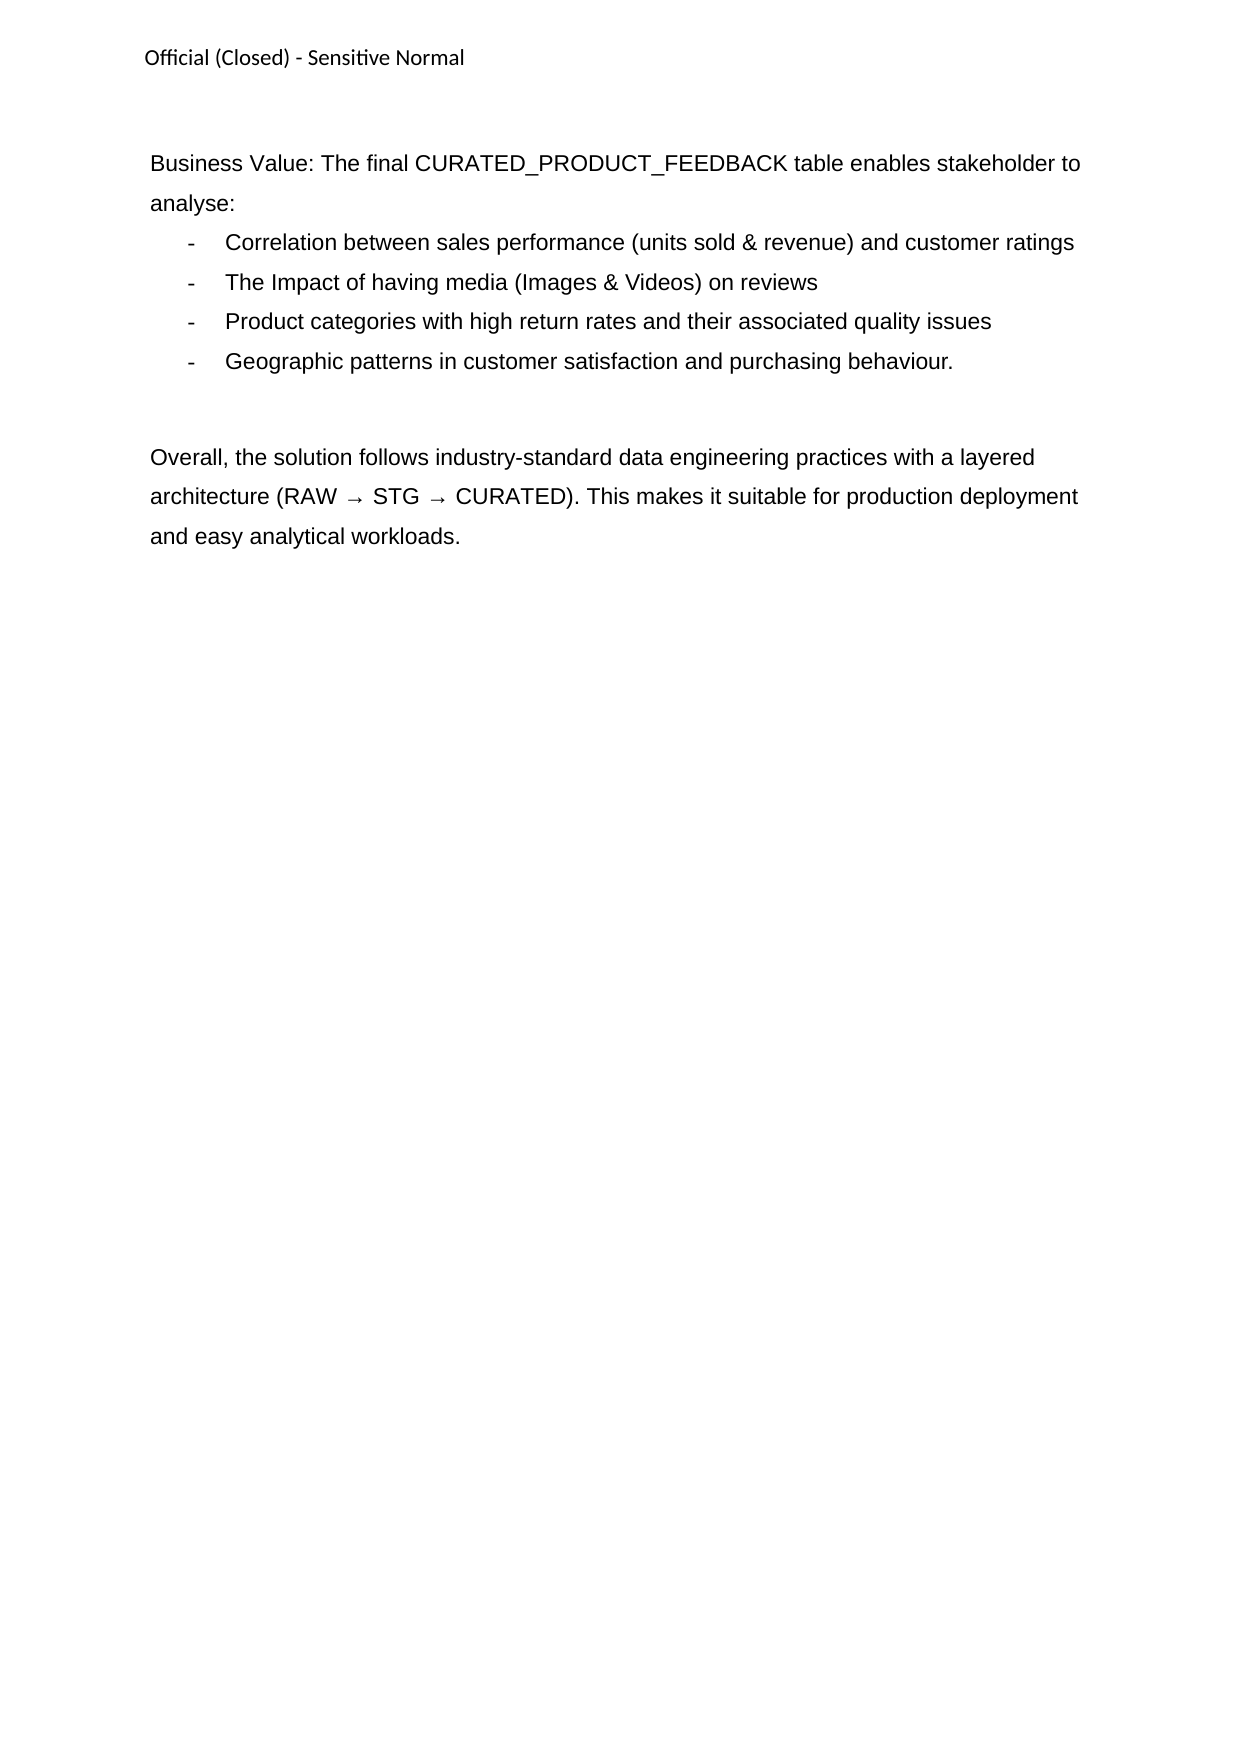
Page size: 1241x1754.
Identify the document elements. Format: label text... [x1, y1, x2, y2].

list Product categories with high return rates and their associated quality issues [187, 308, 1090, 335]
list Geographic patterns in customer satisfaction and purchasing behaviour. [187, 348, 1090, 374]
text Overall, the solution follows industry-standard data engineering practices with a layered architecture (RAW → STG → CURATED). This makes it suitable for production deployment and easy analytical workloads. [150, 444, 1090, 549]
list The Impact of having media (Images & Videos) on reviews [187, 269, 1090, 295]
list Correlation between sales performance (units sold & revenue) and customer ratings [187, 229, 1090, 255]
text Business Value: The final CURATED_PRODUCT_FEEDBACK table enables stakeholder to analyse: [150, 150, 1090, 216]
